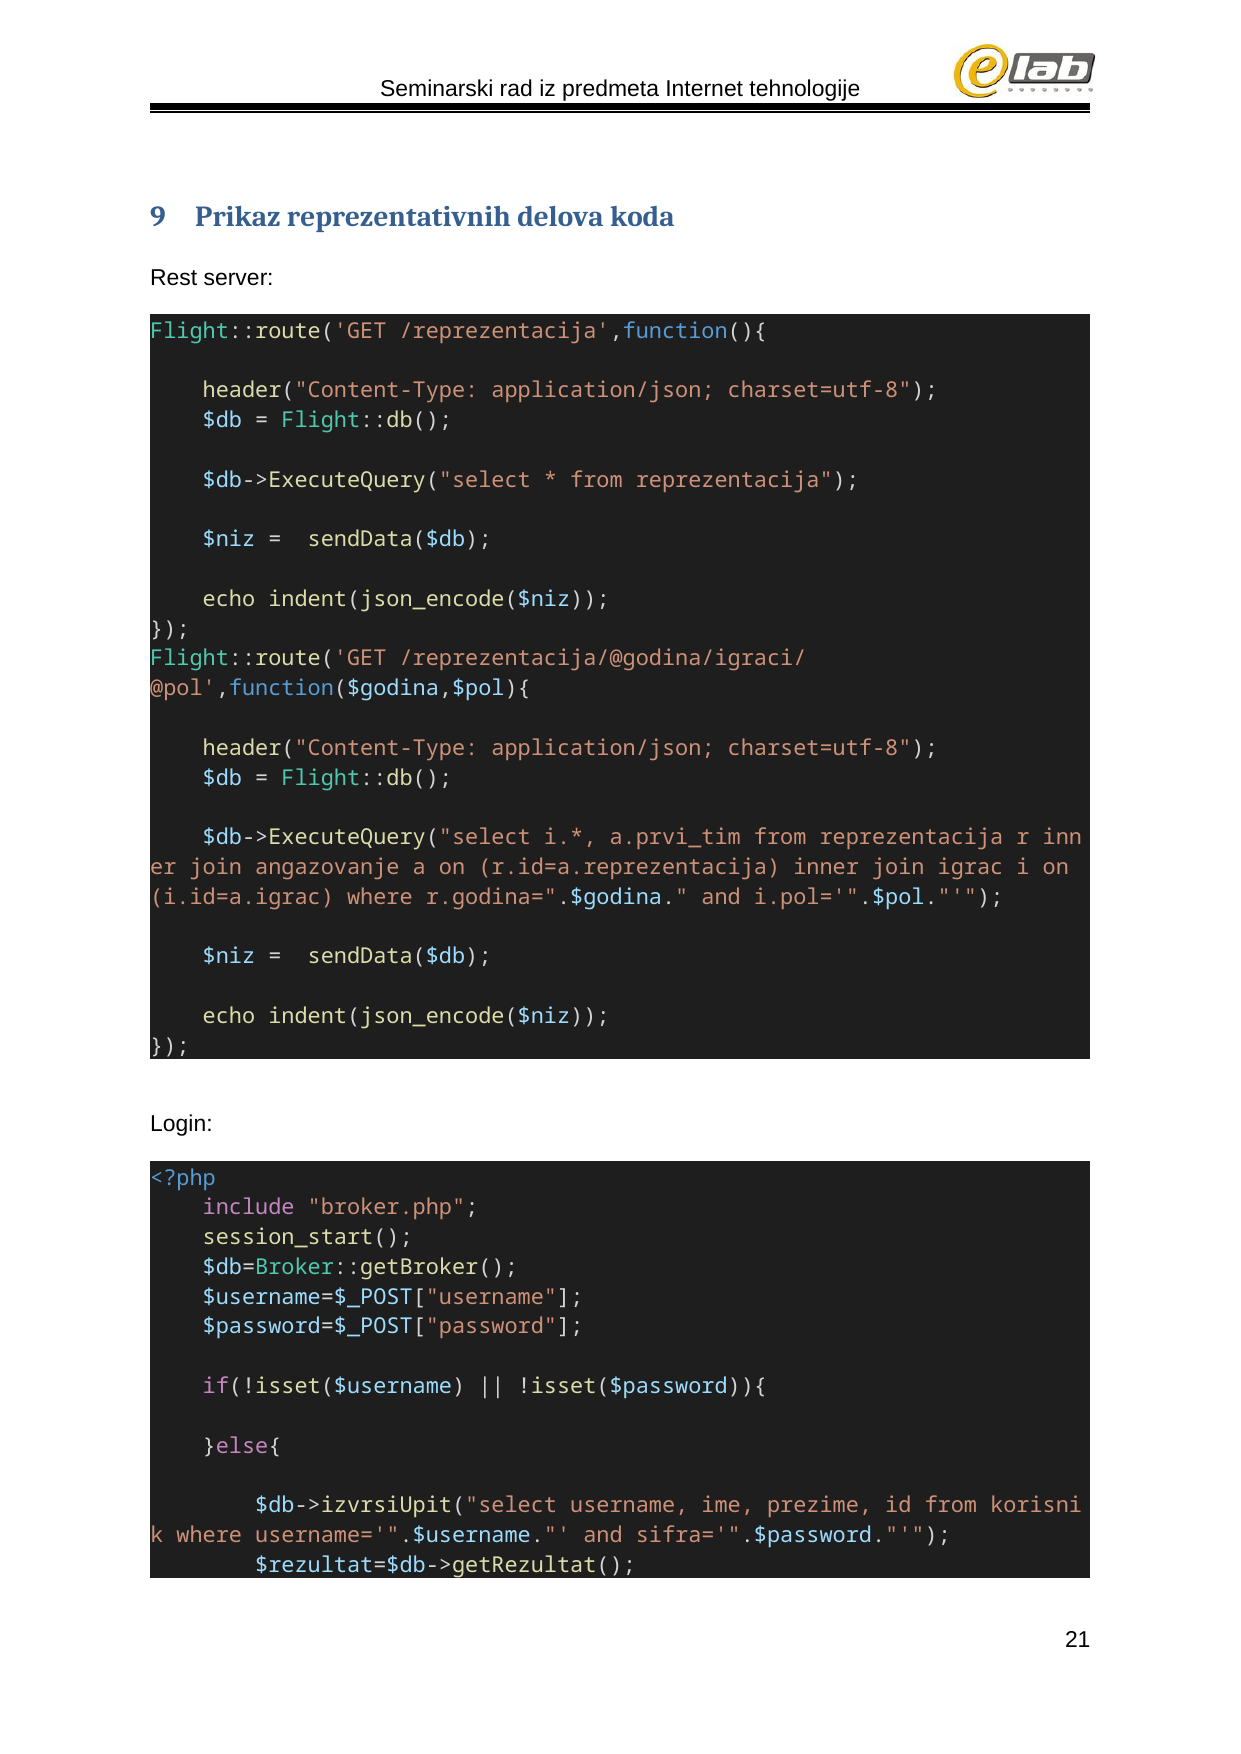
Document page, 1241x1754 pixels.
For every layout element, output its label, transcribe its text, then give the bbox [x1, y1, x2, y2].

text Flight::route('GET /reprezentacija',function(){ [150, 314, 1090, 344]
text echo indent(json_encode($niz)); [150, 583, 1090, 612]
text $db->izvrsiUpit("select username, ime, prezime, id from korisnik where username='".$username."' and sifra='".$password."'"); [150, 1489, 1090, 1549]
text Login: [150, 1110, 1090, 1137]
text }); [150, 1029, 1090, 1059]
text $password=$_POST["password"]; [150, 1310, 1090, 1340]
text $username=$_POST["username"]; [150, 1281, 1090, 1310]
text $db = Flight::db(); [150, 761, 1090, 791]
text Rest server: [150, 263, 1090, 290]
text Flight::route('GET /reprezentacija/@godina/igraci/@pol',function($godina,$pol){ [150, 642, 1090, 702]
text $rezultat=$db->getRezultat(); [150, 1549, 1090, 1578]
text }); [150, 612, 1090, 642]
text $niz = sendData($db); [150, 523, 1090, 553]
picture [951, 44, 1096, 98]
text header("Content-Type: application/json; charset=utf-8"); [150, 374, 1090, 404]
text session_start(); [150, 1221, 1090, 1251]
text $db = Flight::db(); [150, 404, 1090, 434]
subtitle Prikaz reprezentativnih delova koda [150, 200, 1090, 233]
text $db->ExecuteQuery("select i.*, a.prvi_tim from reprezentacija r inner join angazovanje a on (r.id=a.reprezentacija) inner join igrac i on (i.id=a.igrac) where r.godina=".$godina." and i.pol='".$pol."'"); [150, 821, 1090, 910]
text if(!isset($username) || !isset($password)){ [150, 1370, 1090, 1400]
text echo indent(json_encode($niz)); [150, 1000, 1090, 1029]
text <?php [150, 1161, 1090, 1191]
text }else{ [150, 1429, 1090, 1459]
text header("Content-Type: application/json; charset=utf-8"); [150, 732, 1090, 761]
text $db=Broker::getBroker(); [150, 1251, 1090, 1281]
text $niz = sendData($db); [150, 940, 1090, 970]
text include "broker.php"; [150, 1191, 1090, 1221]
text $db->ExecuteQuery("select * from reprezentacija"); [150, 463, 1090, 493]
